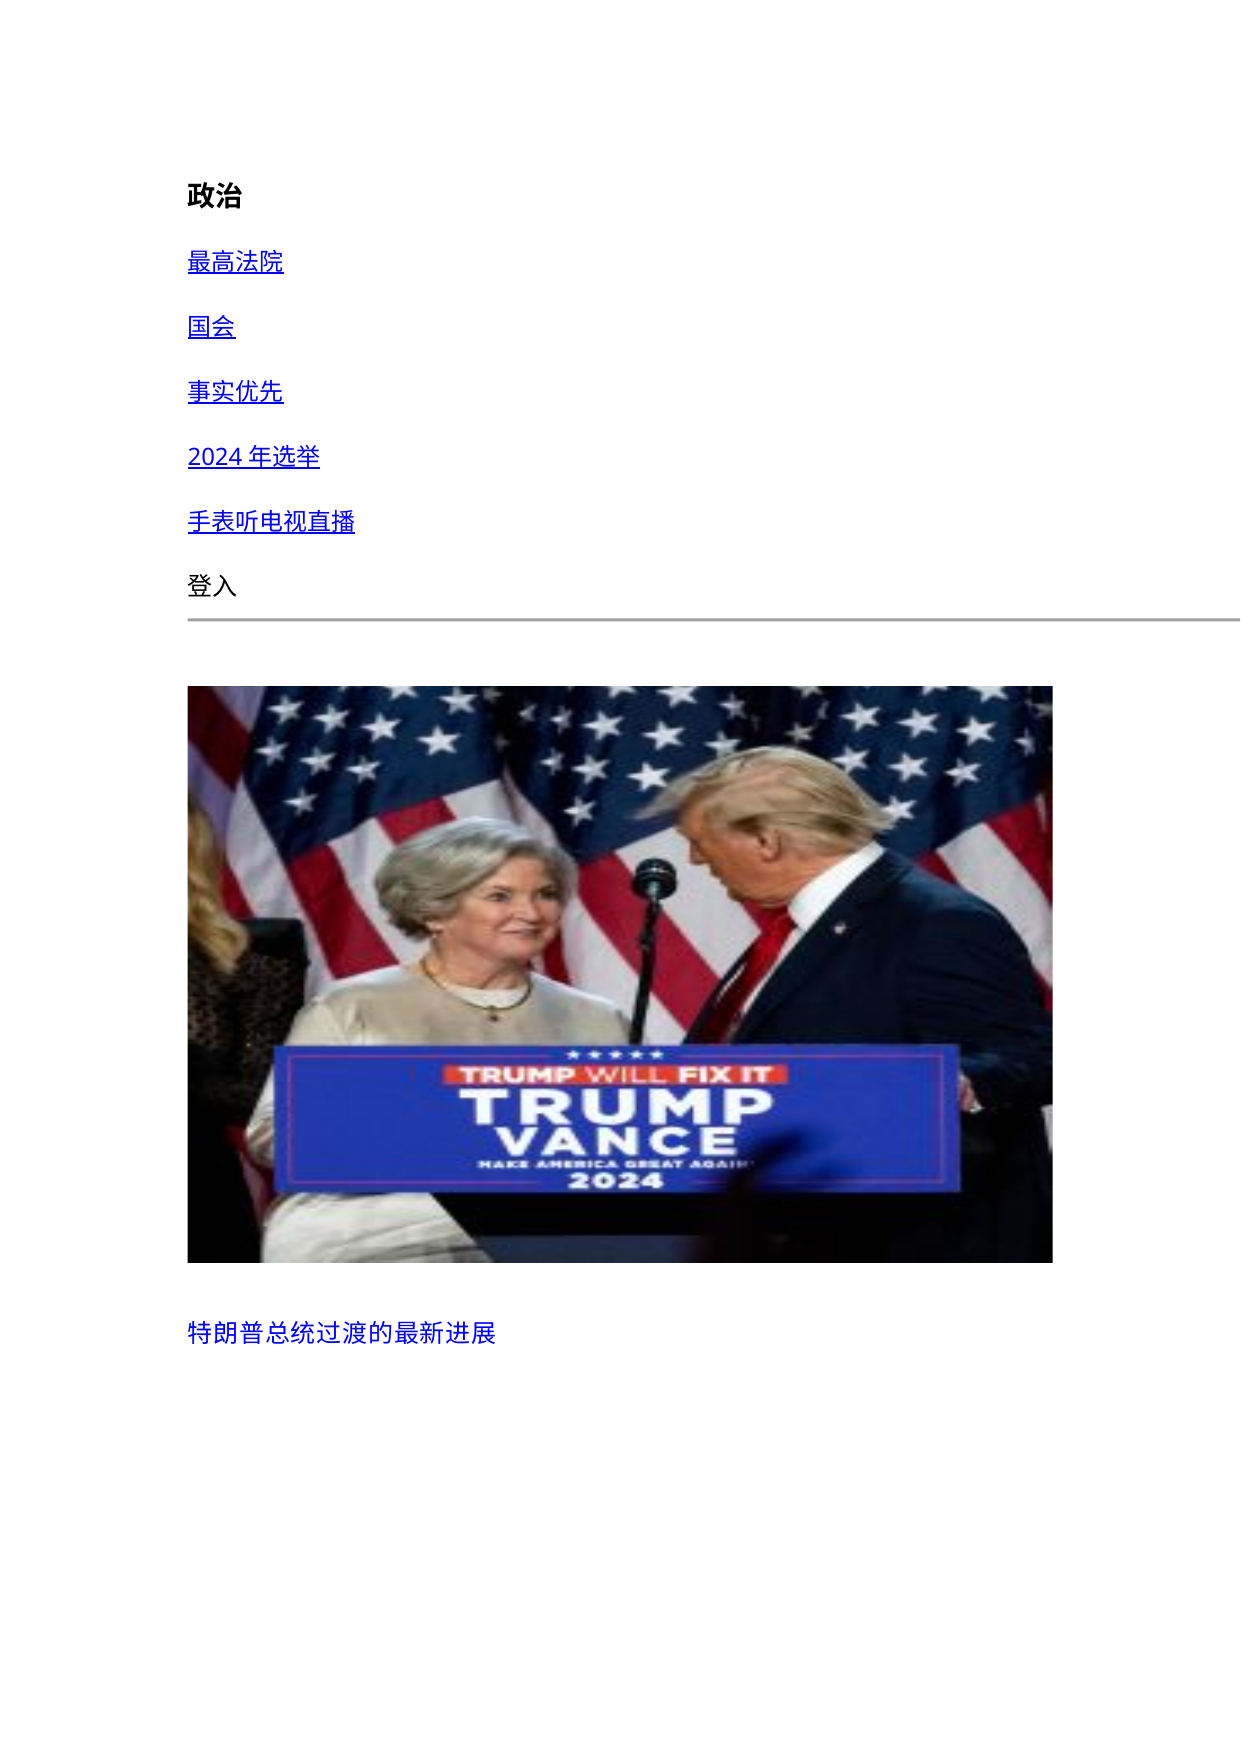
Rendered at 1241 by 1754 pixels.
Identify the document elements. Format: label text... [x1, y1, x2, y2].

text 事实优先 [187, 357, 1053, 422]
text 国会 [187, 292, 1053, 357]
picture [187, 686, 1053, 1263]
text 手表听电视直播 [187, 487, 1053, 552]
text 政治 [187, 162, 1053, 227]
text 最高法院 [187, 227, 1053, 292]
text 特朗普总统过渡的最新进展 [187, 1299, 1053, 1364]
text 2024 年选举 [187, 422, 1053, 487]
text 登入 [187, 552, 1053, 617]
